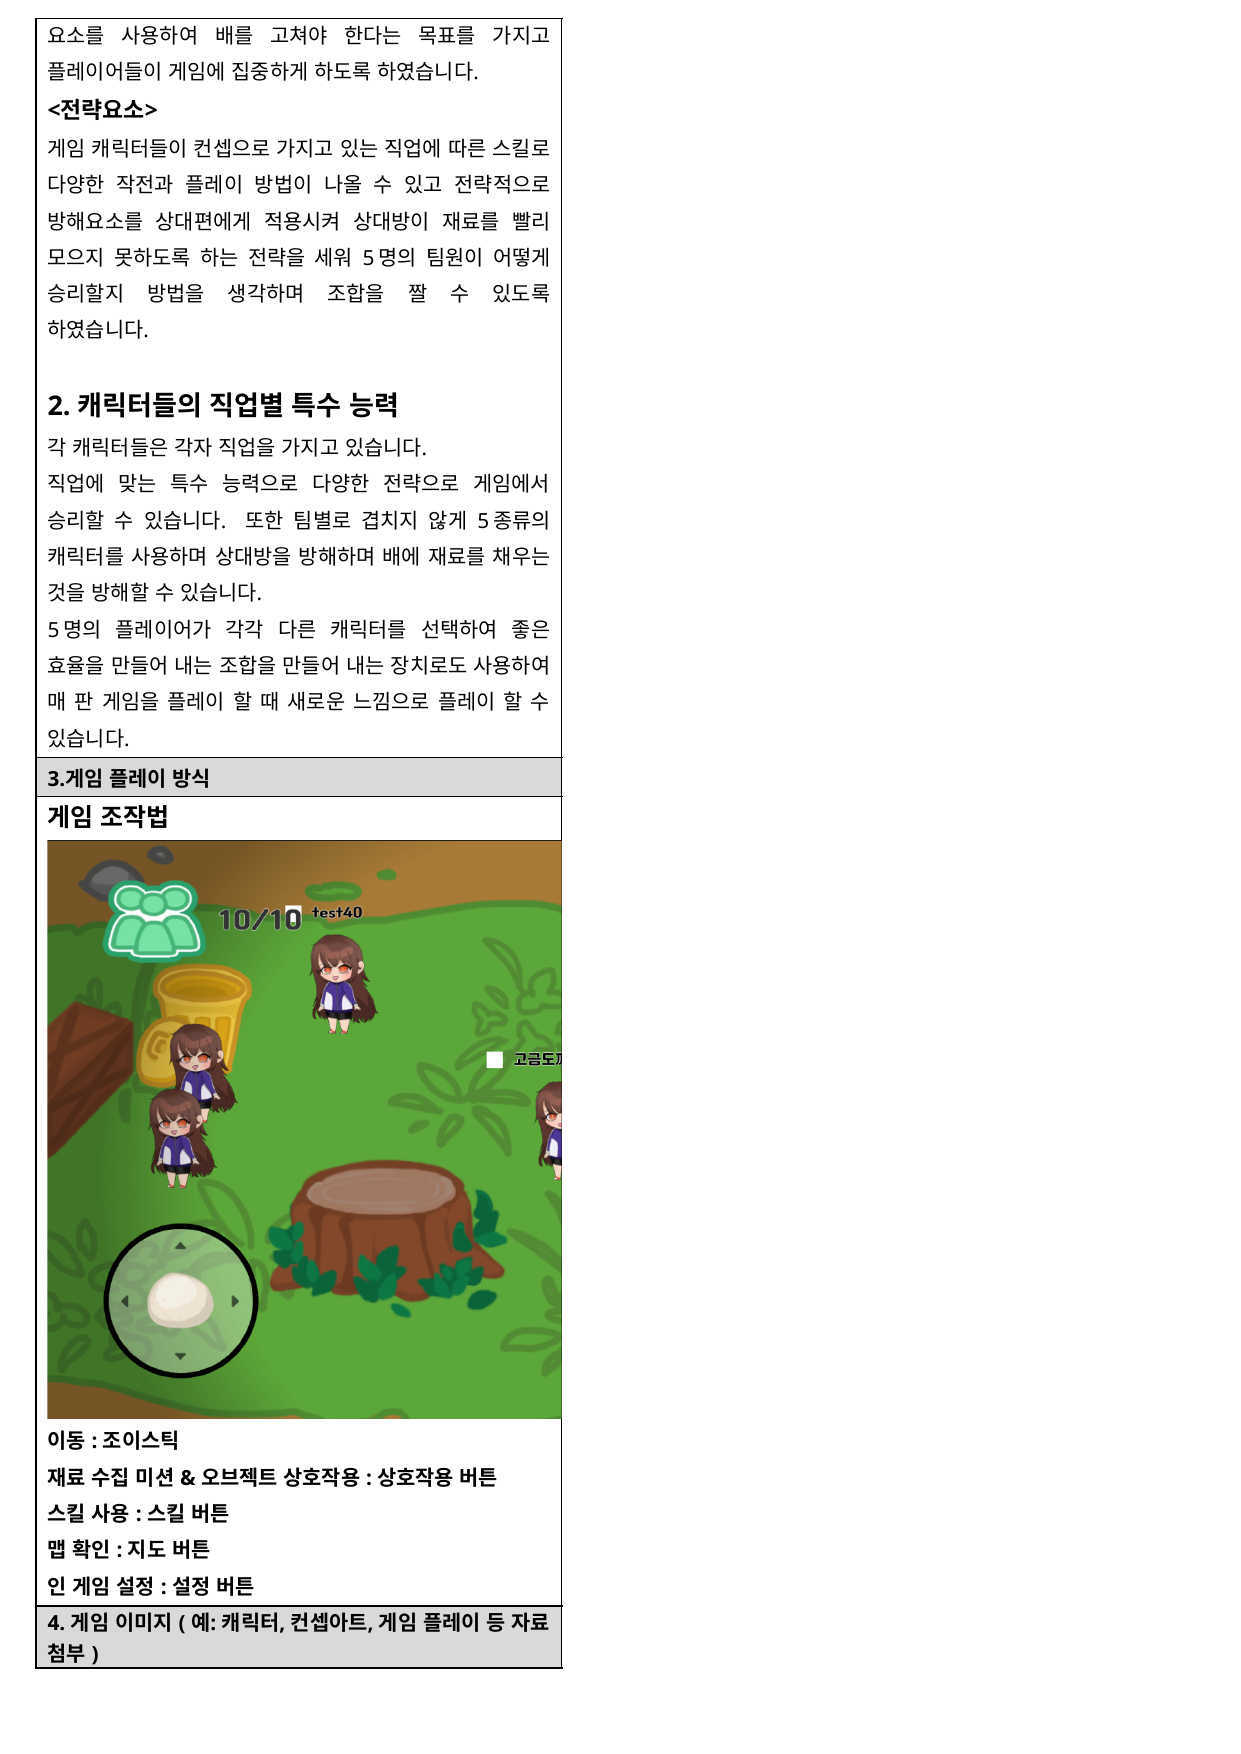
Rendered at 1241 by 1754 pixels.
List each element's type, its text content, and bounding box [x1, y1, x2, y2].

table_cell 4. 게임 이미지 ( 예: 캐릭터, 컨셉아트, 게임 플레이 등 자료 첨부 ) [37, 1607, 561, 1667]
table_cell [37, 19, 561, 757]
table_cell 게임 조작법 이동 : 조이스틱 재료 수집 미션 & 오브젝트 상호작용 : 상호작용 버튼 스킬 사용 : 스킬 버튼 맵 확인 : 지도 버튼 인 게임 설정 : 설정 버튼 [37, 797, 561, 1605]
picture [47, 840, 562, 1419]
table_cell 3.게임 플레이 방식 [37, 758, 561, 796]
